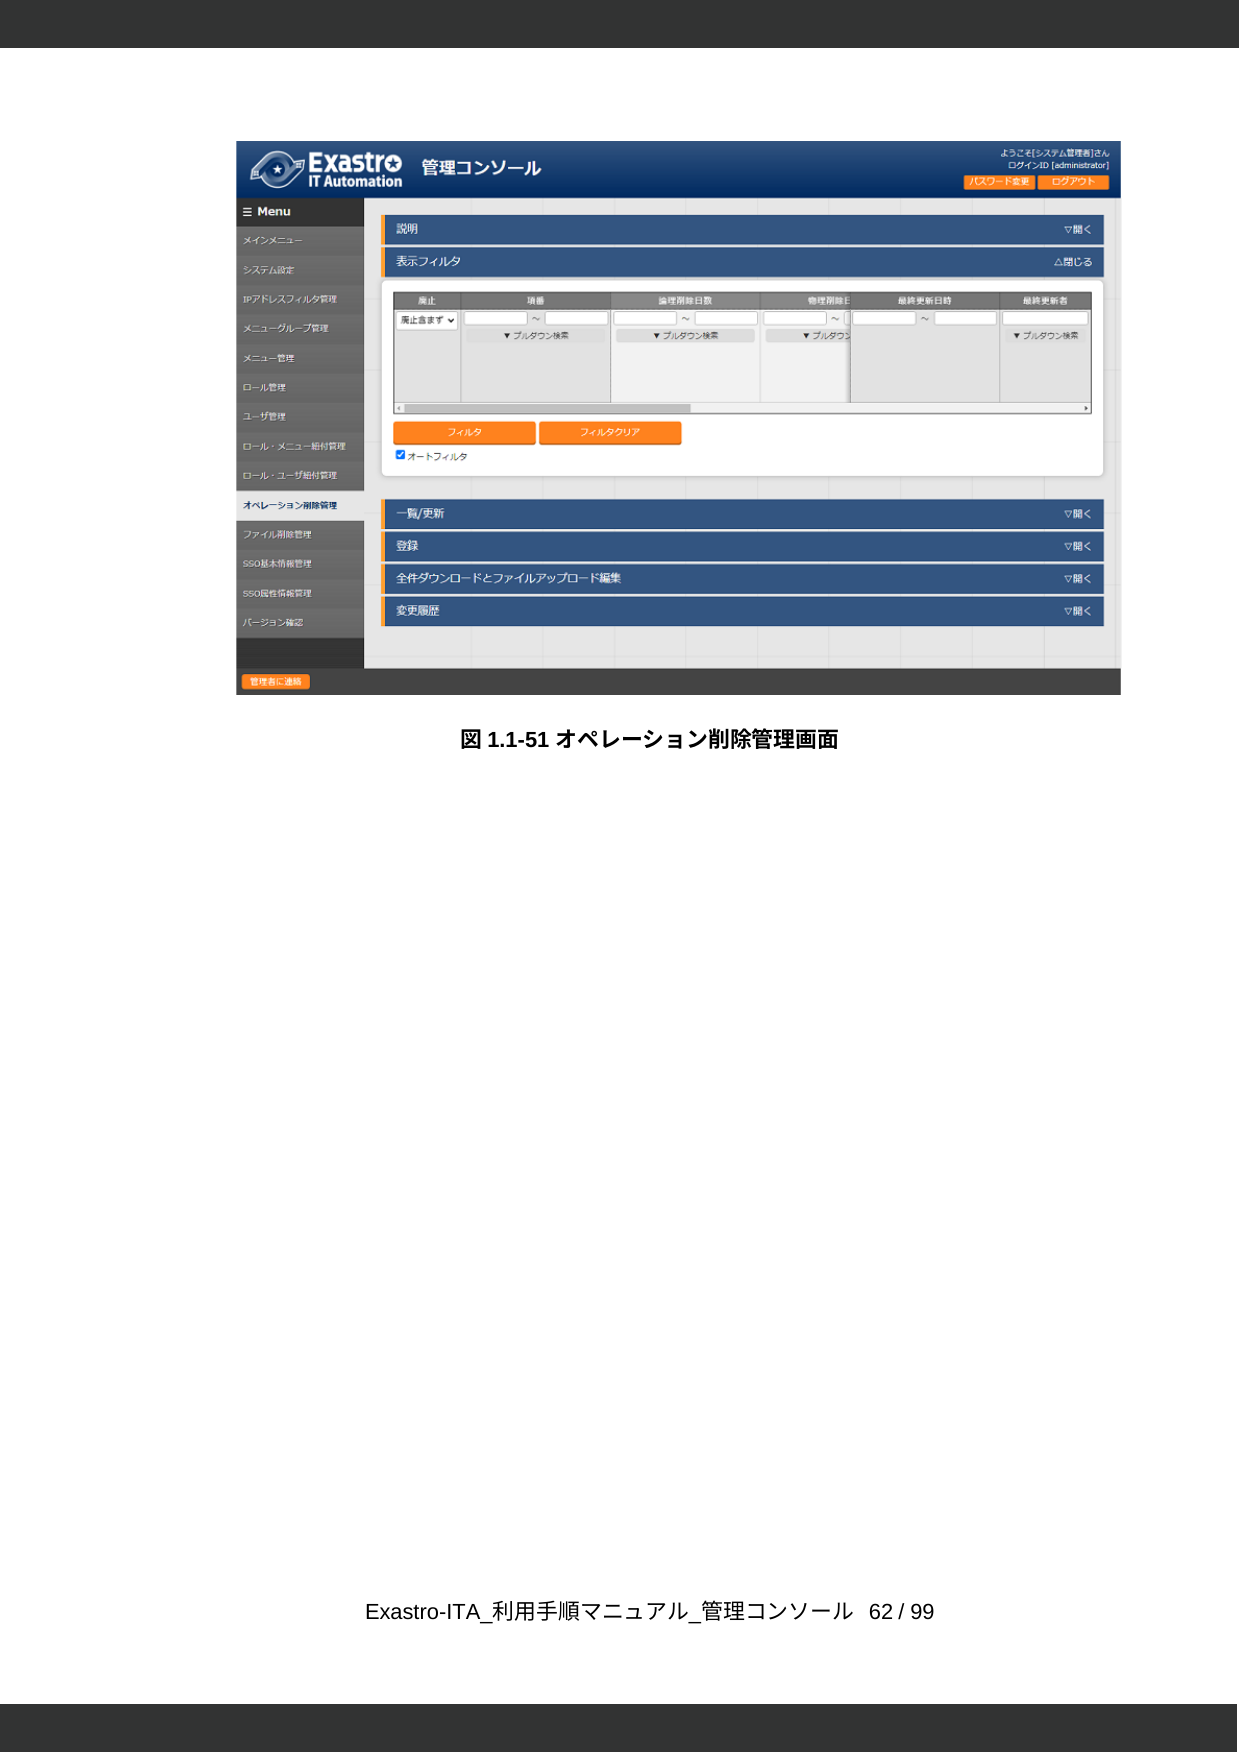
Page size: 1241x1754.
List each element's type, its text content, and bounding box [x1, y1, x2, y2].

text 図 1.1-51 オペレーション削除管理画面 [148, 708, 1152, 767]
picture [0, 1704, 1237, 1752]
picture [236, 141, 1122, 695]
picture [0, 0, 1239, 48]
